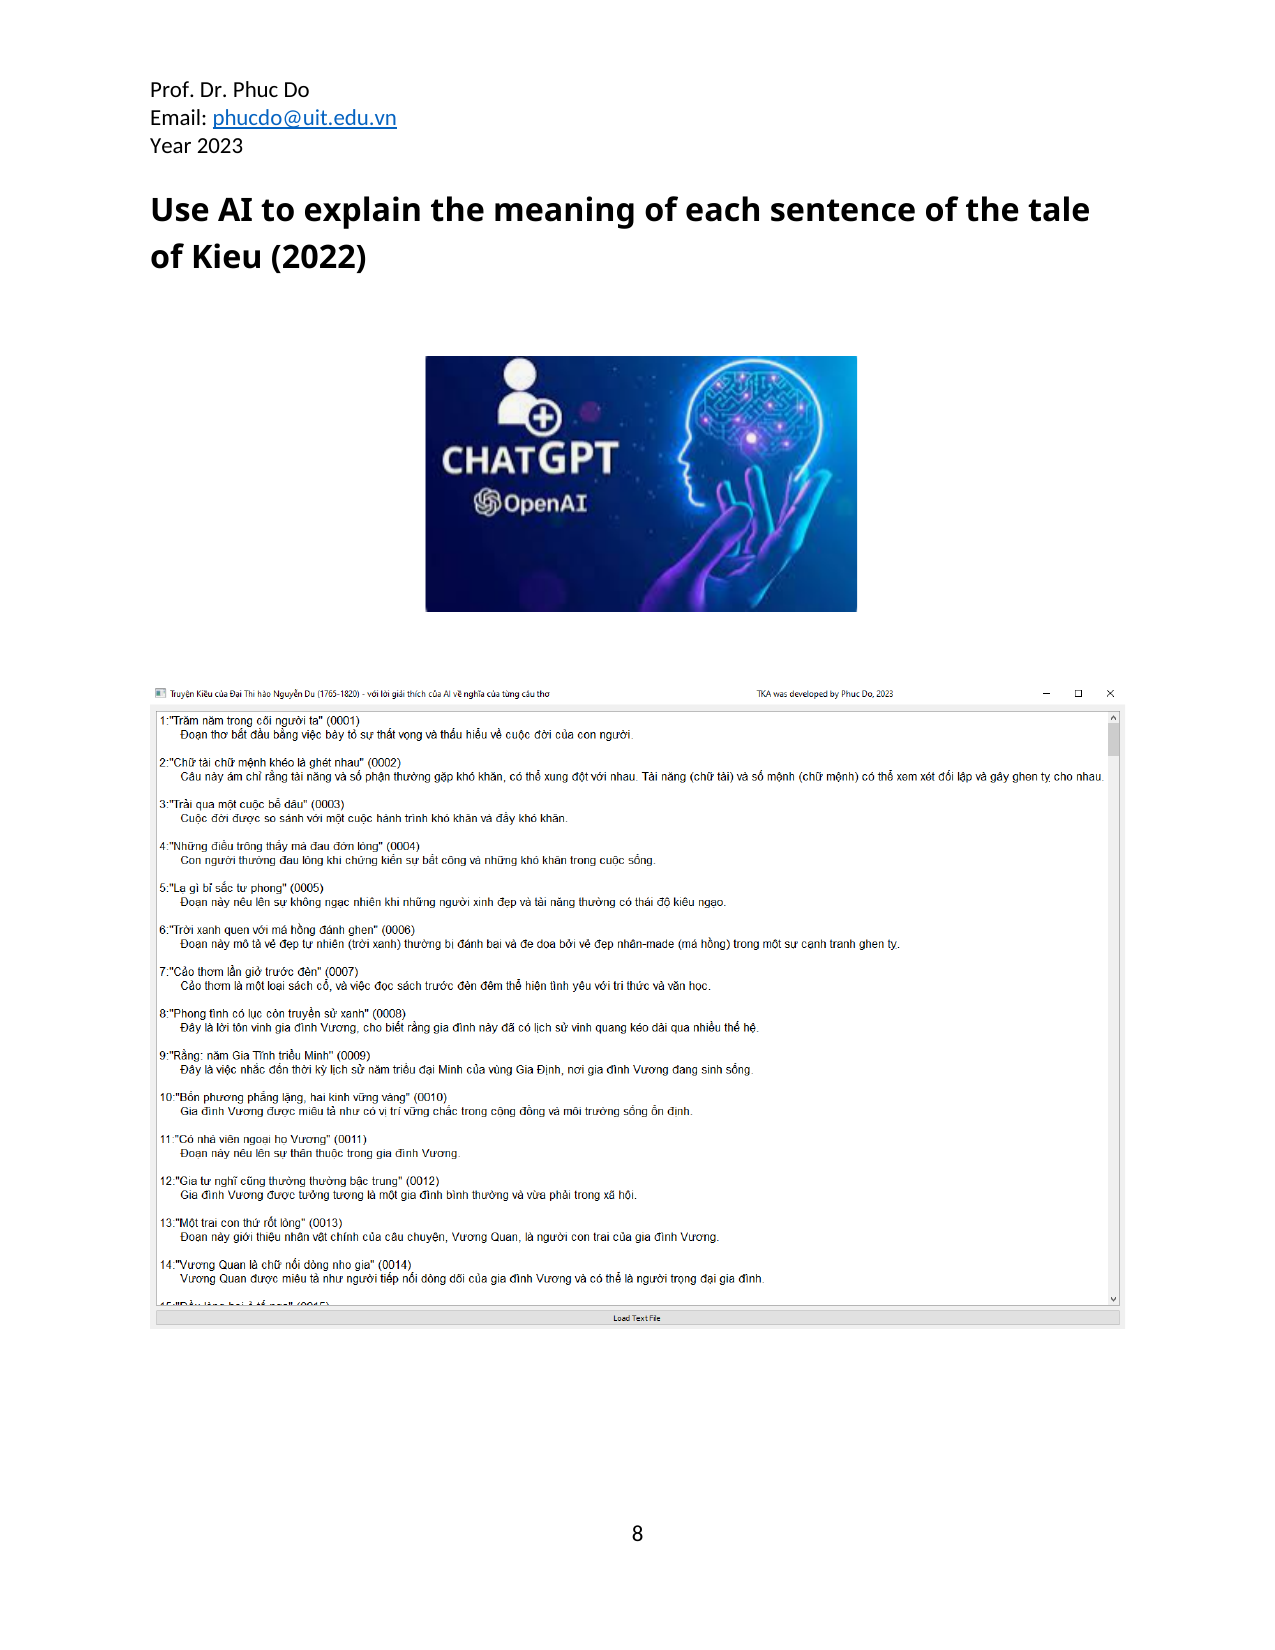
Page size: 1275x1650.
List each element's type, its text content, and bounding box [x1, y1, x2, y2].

picture [418, 356, 858, 612]
text Use AI to explain the meaning of each sentence of the tale of Kieu (2022) [150, 187, 1125, 278]
picture [150, 688, 1125, 1329]
